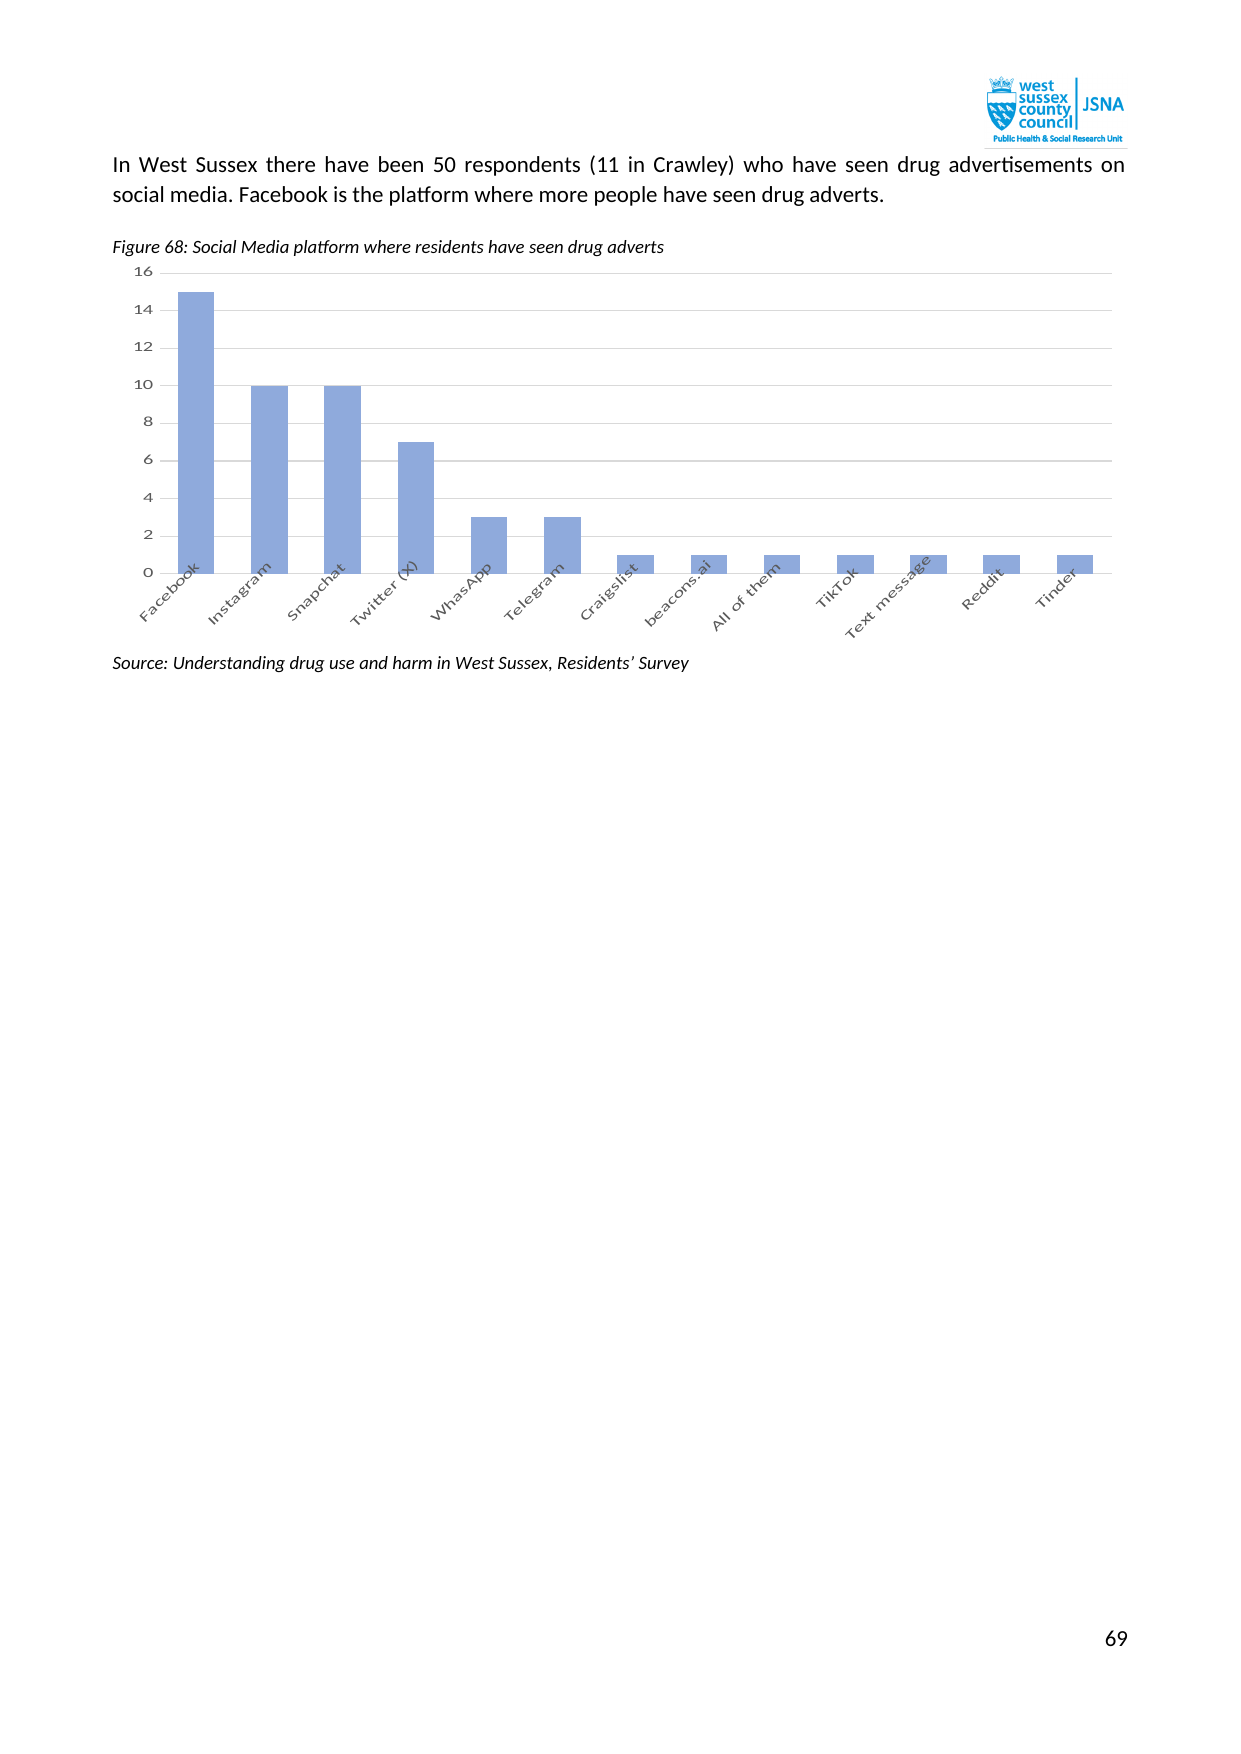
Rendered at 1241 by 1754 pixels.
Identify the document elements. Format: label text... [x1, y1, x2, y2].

picture [981, 73, 1128, 149]
text Figure 68: Social Media platform where residents have seen drug advertsSource: Understanding drug use and harm in West Sussex, Residents’ Survey [112, 652, 1128, 674]
text Figure 68: Social Media platform where residents have seen drug advertsSource: Understanding drug use and harm in West Sussex, Residents’ Survey [112, 235, 1128, 258]
text In West Sussex there have been 50 respondents (11 in Crawley) who have seen drug advertisements on social media. Facebook is the platform where more people have seen drug adverts. [112, 150, 1128, 208]
